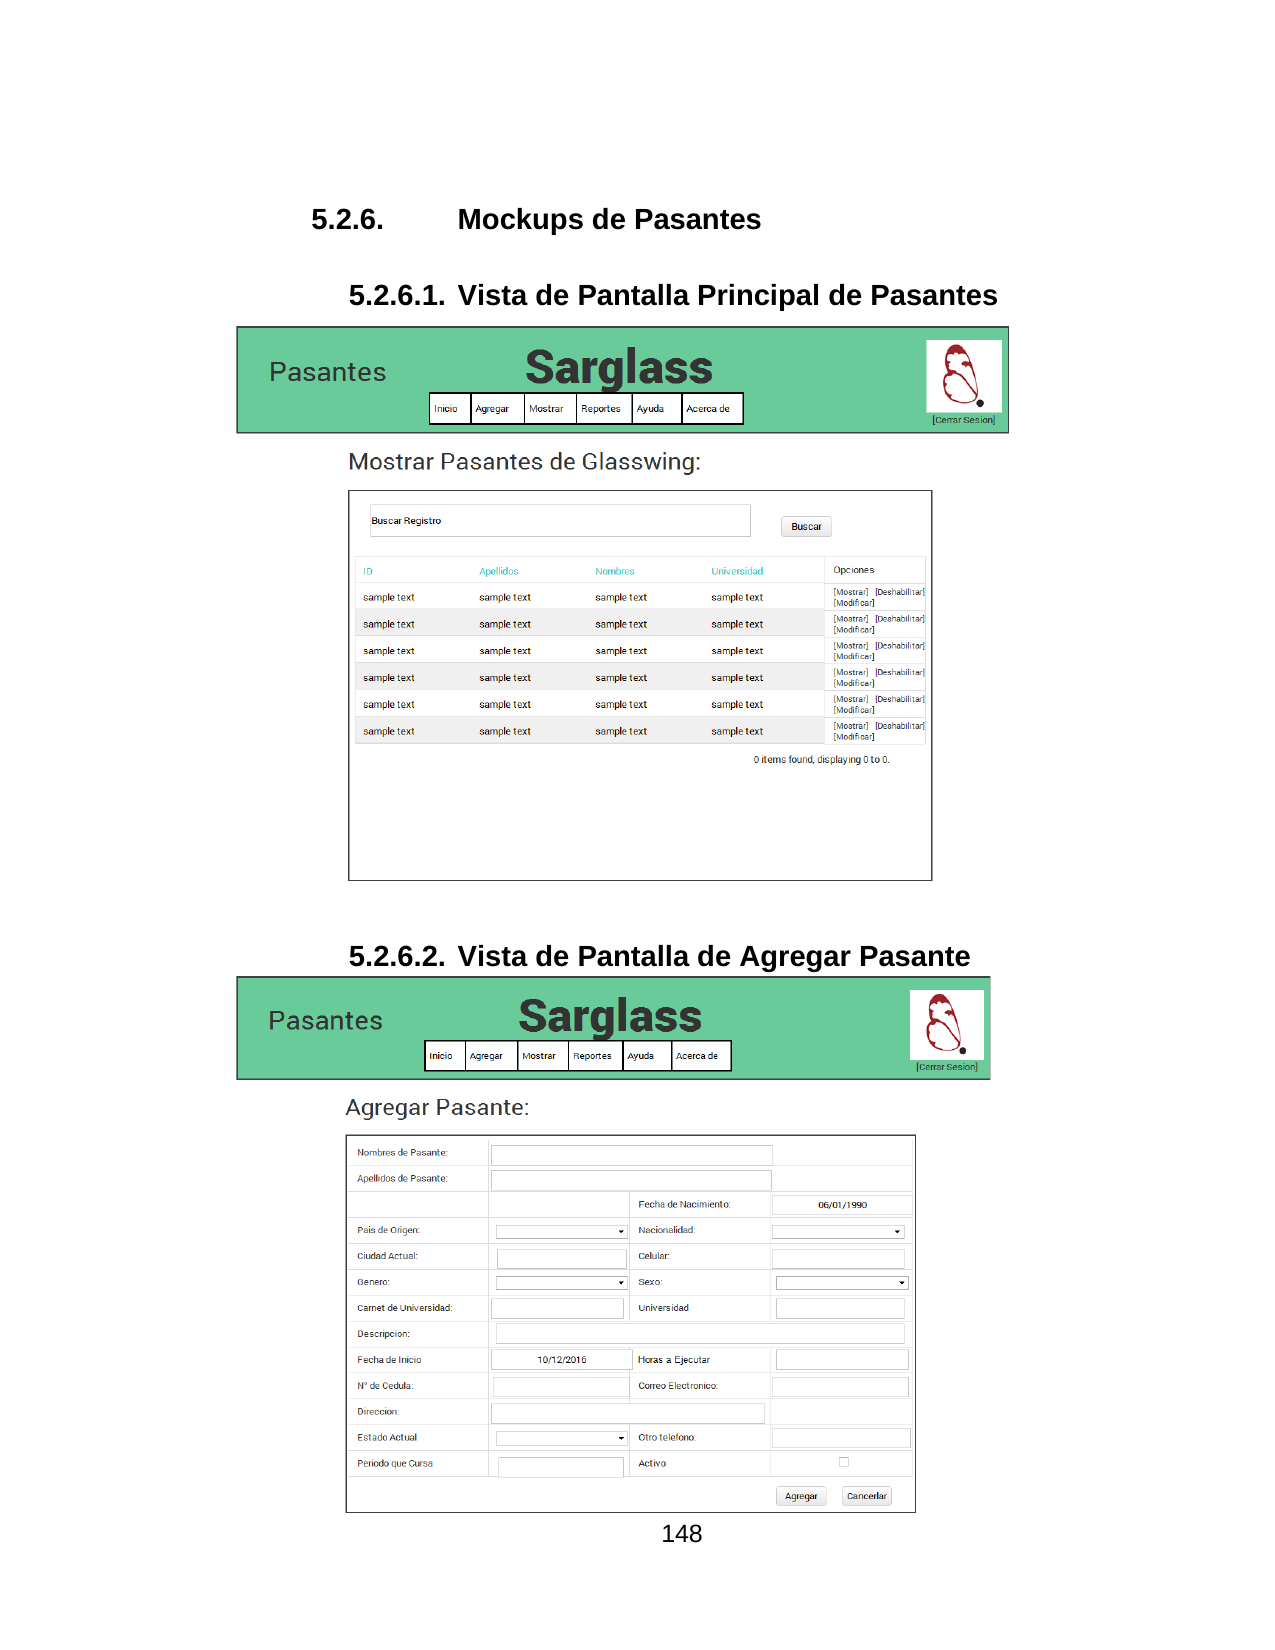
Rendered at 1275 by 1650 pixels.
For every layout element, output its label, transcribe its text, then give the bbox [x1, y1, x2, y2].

picture [236, 976, 991, 1513]
picture [236, 326, 1009, 881]
subtitle Mockups de Pasantes [311, 202, 1127, 236]
subtitle Vista de Pantalla Principal de Pasantes [349, 277, 1127, 311]
